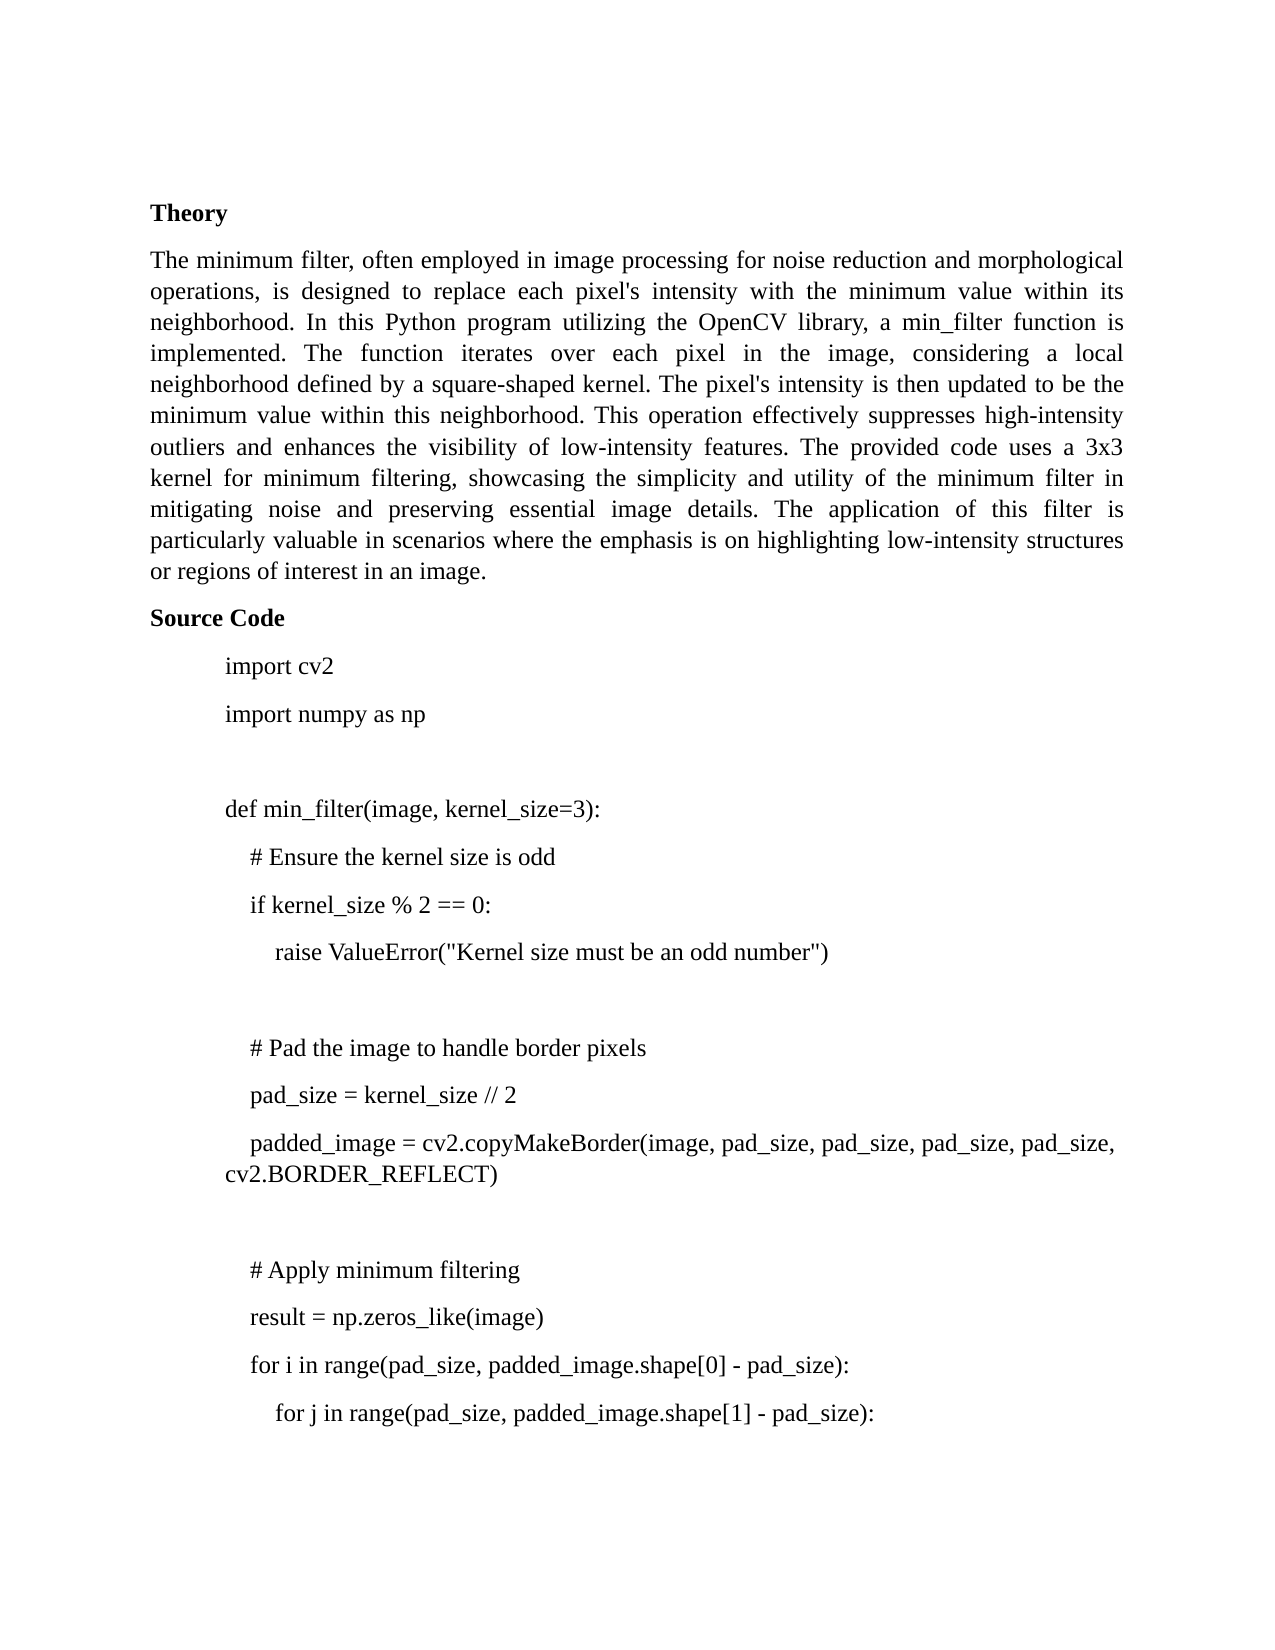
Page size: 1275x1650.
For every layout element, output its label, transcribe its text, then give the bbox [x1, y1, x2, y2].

text The minimum filter, often employed in image processing for noise reduction and morphological operations, is designed to replace each pixel's intensity with the minimum value within its neighborhood. In this Python program utilizing the OpenCV library, a min_filter function is implemented. The function iterates over each pixel in the image, considering a local neighborhood defined by a square-shaped kernel. The pixel's intensity is then updated to be the minimum value within this neighborhood. This operation effectively suppresses high-intensity outliers and enhances the visibility of low-intensity features. The provided code uses a 3x3 kernel for minimum filtering, showcasing the simplicity and utility of the minimum filter in mitigating noise and preserving essential image details. The application of this filter is particularly valuable in scenarios where the emphasis is on highlighting low-intensity structures or regions of interest in an image. [150, 245, 1125, 584]
text import numpy as np [225, 699, 1125, 728]
text # Ensure the kernel size is odd [225, 842, 1125, 871]
text raise ValueError("Kernel size must be an odd number") [225, 937, 1125, 966]
text import cv2 [225, 651, 1125, 680]
text pad_size = kernel_size // 2 [225, 1081, 1125, 1109]
text for i in range(pad_size, padded_image.shape[0] - pad_size): [225, 1350, 1125, 1379]
text # Pad the image to handle border pixels [225, 1033, 1125, 1062]
text Source Code [150, 603, 1125, 632]
text def min_filter(image, kernel_size=3): [225, 794, 1125, 823]
text for j in range(pad_size, padded_image.shape[1] - pad_size): [225, 1398, 1125, 1427]
text result = np.zeros_like(image) [225, 1302, 1125, 1331]
text Theory [150, 198, 1125, 226]
text padded_image = cv2.copyMakeBorder(image, pad_size, pad_size, pad_size, pad_size, cv2.BORDER_REFLECT) [225, 1128, 1125, 1188]
text # Apply minimum filtering [225, 1255, 1125, 1283]
text if kernel_size % 2 == 0: [225, 890, 1125, 918]
